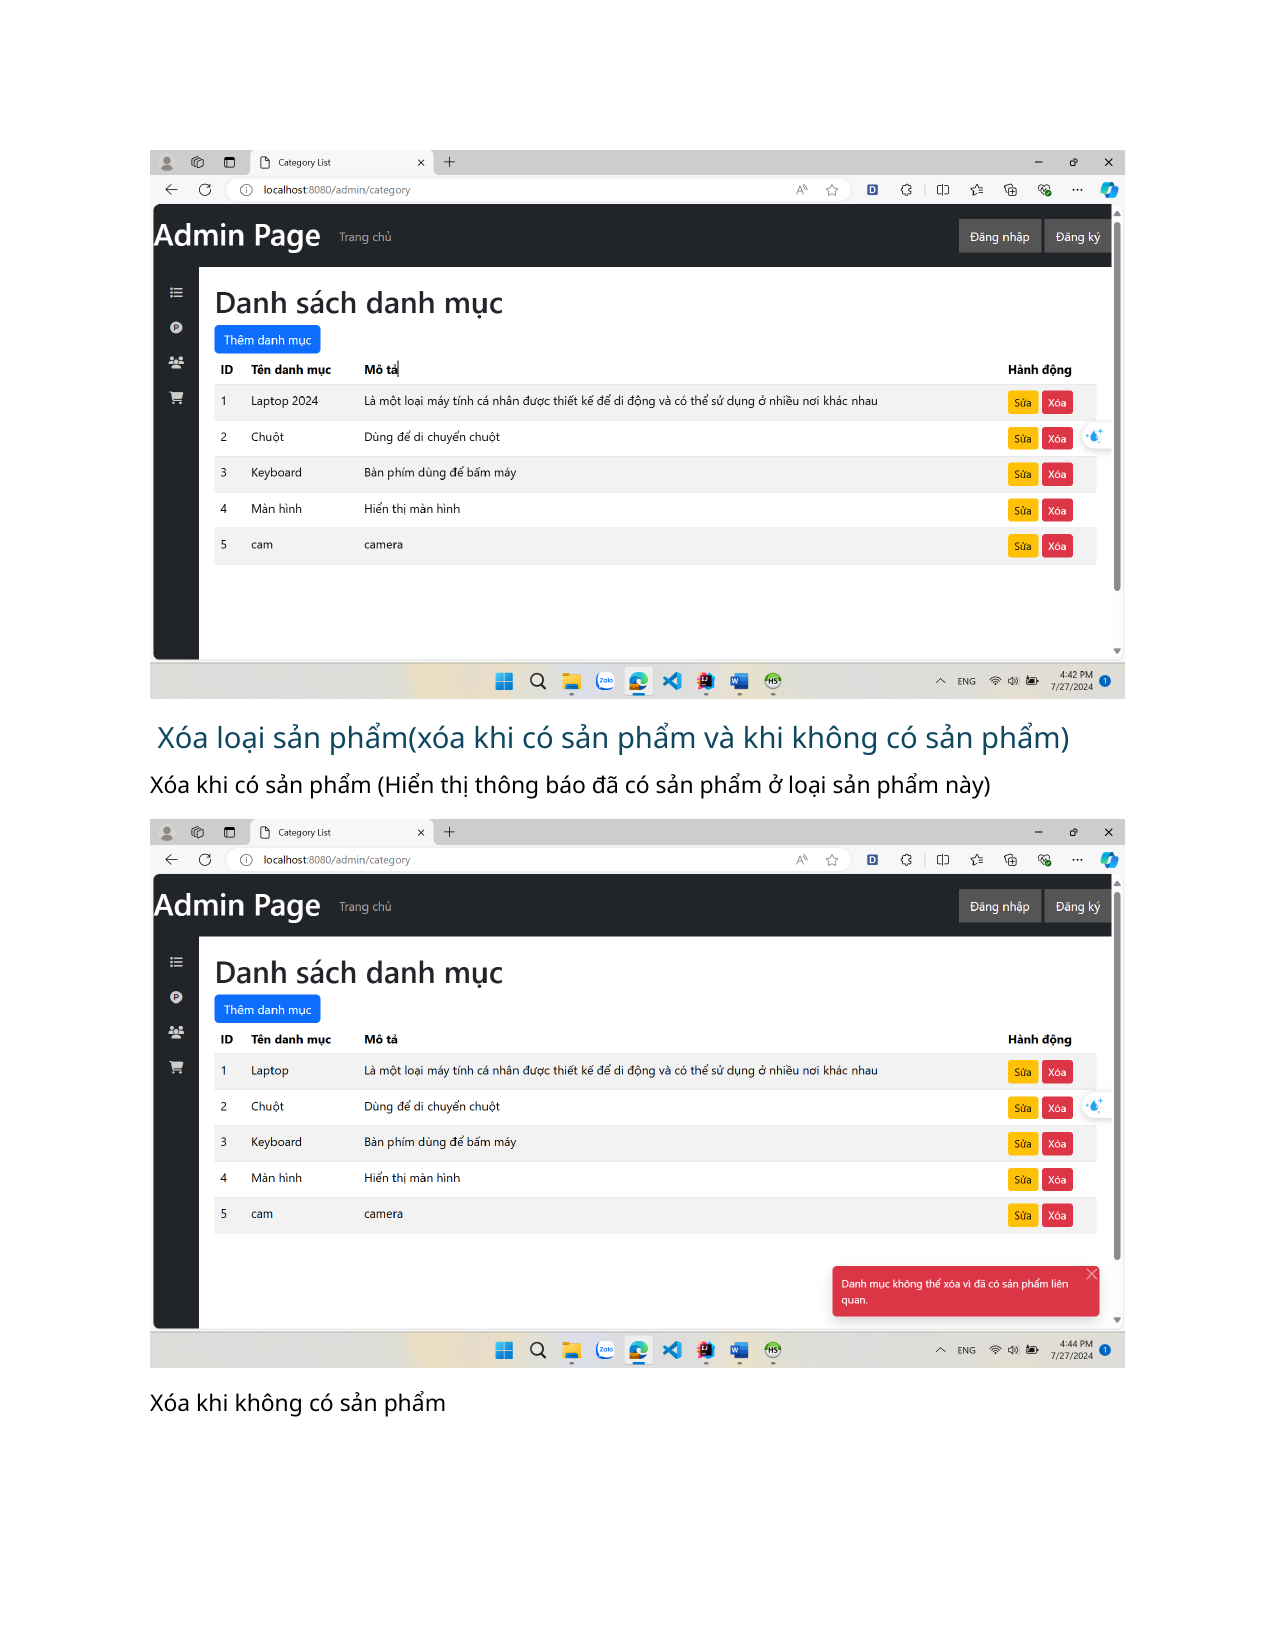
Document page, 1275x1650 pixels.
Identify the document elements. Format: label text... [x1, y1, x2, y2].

picture [150, 819, 1125, 1368]
picture [150, 150, 1125, 699]
subtitle Xóa loại sản phẩm(xóa khi có sản phẩm và khi không có sản phẩm) [150, 718, 1125, 757]
text Xóa khi có sản phẩm (Hiển thị thông báo đã có sản phẩm ở loại sản phẩm này) [150, 769, 1125, 800]
text Xóa khi không có sản phẩm [150, 1387, 1125, 1418]
